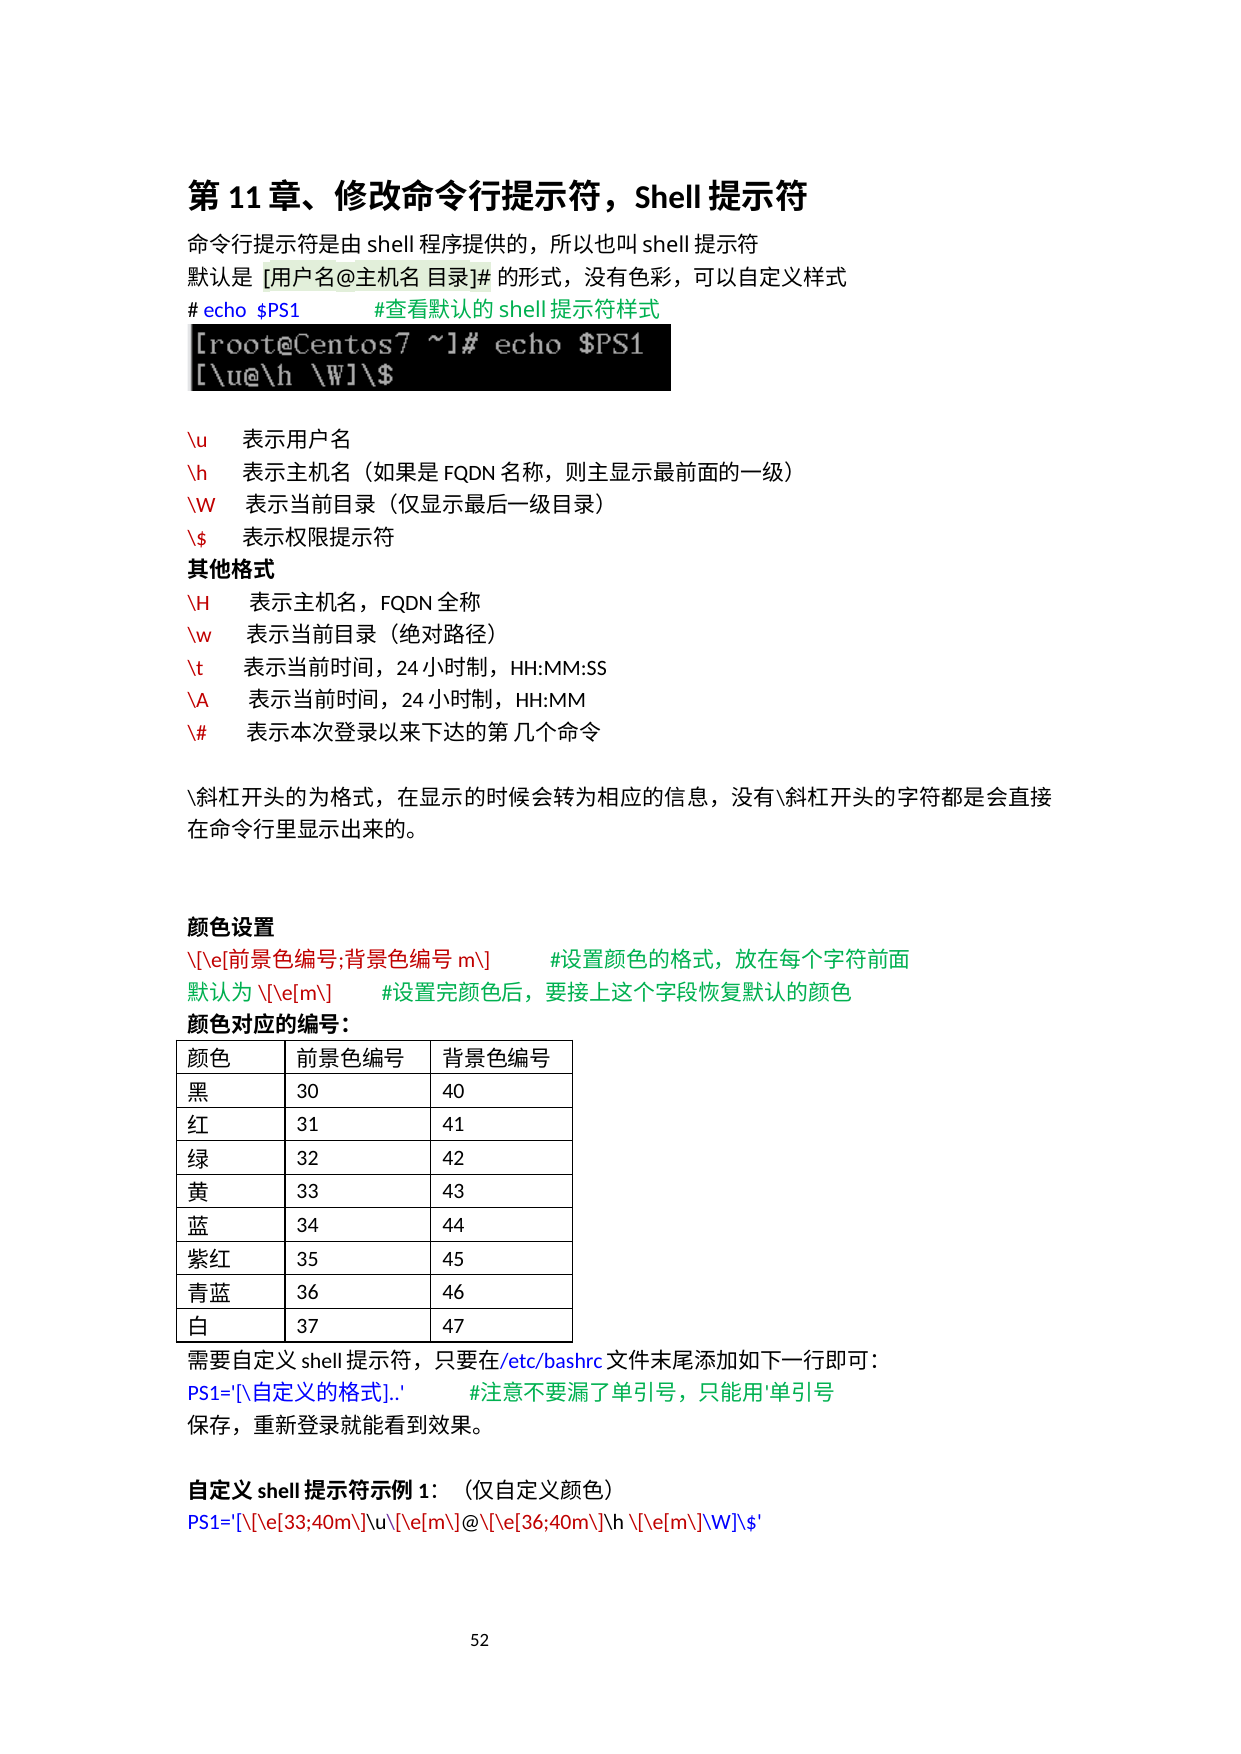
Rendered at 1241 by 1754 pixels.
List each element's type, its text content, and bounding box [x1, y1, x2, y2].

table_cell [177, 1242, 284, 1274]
text 自定义shell提示符示例1：（仅自定义颜色） [187, 1472, 1053, 1505]
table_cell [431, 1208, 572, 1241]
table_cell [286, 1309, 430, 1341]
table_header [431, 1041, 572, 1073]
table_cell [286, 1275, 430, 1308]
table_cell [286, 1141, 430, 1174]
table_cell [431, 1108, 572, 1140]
text 默认为 \[\e[m\] #设置完颜色后，要接上这个字段恢复默认的颜色 [187, 974, 1053, 1007]
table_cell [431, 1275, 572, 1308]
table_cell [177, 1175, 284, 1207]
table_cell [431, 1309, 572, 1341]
text \t 表示当前时间，24小时制，HH:MM:SS [187, 649, 1053, 682]
text \斜杠开头的为格式，在显示的时候会转为相应的信息，没有\斜杠开头的字符都是会直接在命令行里显示出来的。 [187, 779, 1053, 844]
text PS1='[\[\e[33;40m\]\u\[\e[m\]@\[\e[36;40m\]\h \[\e[m\]\W]\$' [187, 1505, 1053, 1537]
text 颜色设置 [187, 909, 1053, 942]
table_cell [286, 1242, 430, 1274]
text \$ 表示权限提示符 [187, 519, 1053, 552]
text \# 表示本次登录以来下达的第 几个命令 [187, 714, 1053, 747]
text \A 表示当前时间，24小时制，HH:MM [187, 682, 1053, 714]
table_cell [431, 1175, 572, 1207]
text 其他格式 [187, 552, 1053, 584]
text \u 表示用户名 [187, 422, 1053, 454]
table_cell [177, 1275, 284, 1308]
text \[\e[前景色编号;背景色编号m\] #设置颜色的格式，放在每个字符前面 [187, 942, 1053, 974]
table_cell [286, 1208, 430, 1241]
text \w 表示当前目录（绝对路径） [187, 617, 1053, 649]
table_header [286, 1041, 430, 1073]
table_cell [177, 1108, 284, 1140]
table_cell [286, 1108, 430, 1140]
text \h 表示主机名（如果是FQDN名称，则主显示最前面的一级） [187, 454, 1053, 487]
text 需要自定义shell提示符，只要在/etc/bashrc文件末尾添加如下一行即可： [187, 1342, 1053, 1375]
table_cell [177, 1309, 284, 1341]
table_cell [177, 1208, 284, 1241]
picture [187, 324, 671, 391]
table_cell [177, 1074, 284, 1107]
text # echo $PS1 #查看默认的shell提示符样式 [187, 292, 1053, 324]
text 颜色对应的编号： [187, 1007, 1053, 1039]
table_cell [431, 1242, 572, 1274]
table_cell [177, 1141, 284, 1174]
text 第11章、修改命令行提示符，Shell提示符 [187, 162, 1053, 227]
text \W 表示当前目录（仅显示最后一级目录） [187, 487, 1053, 519]
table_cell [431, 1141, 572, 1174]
text 默认是 [用户名@主机名 目录]# 的形式，没有色彩，可以自定义样式 [187, 259, 1053, 292]
text 命令行提示符是由shell程序提供的，所以也叫shell提示符 [187, 227, 1053, 259]
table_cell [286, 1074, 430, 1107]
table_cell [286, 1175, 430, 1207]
text 保存，重新登录就能看到效果。 [187, 1407, 1053, 1440]
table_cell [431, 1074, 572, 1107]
text \H 表示主机名，FQDN全称 [187, 584, 1053, 617]
text PS1='[\自定义的格式]..' #注意不要漏了单引号，只能用'单引号 [187, 1375, 1053, 1407]
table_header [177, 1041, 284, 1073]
